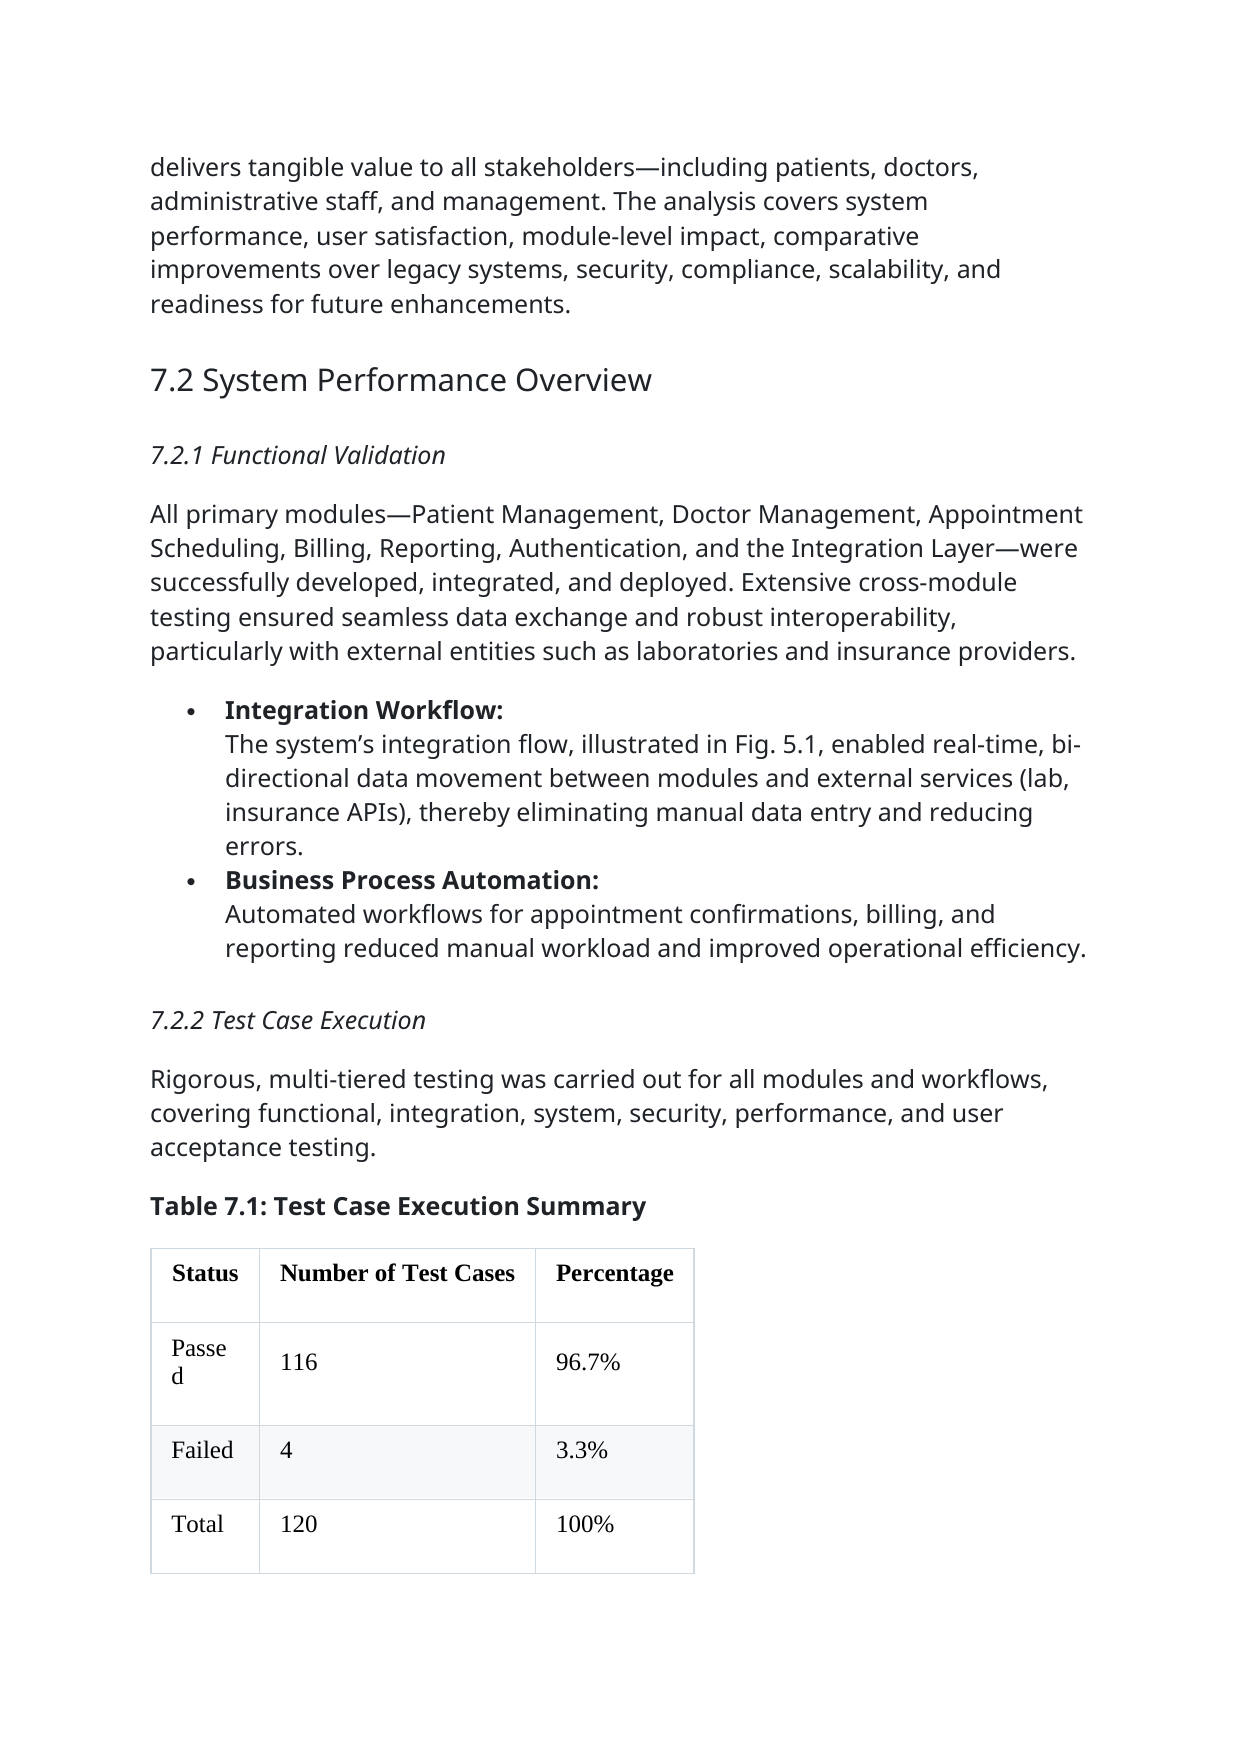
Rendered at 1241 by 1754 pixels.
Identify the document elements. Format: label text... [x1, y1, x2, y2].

table_cell 120 [260, 1500, 535, 1573]
subtitle 7.2 System Performance Overview [150, 358, 1090, 400]
text Rigorous, multi-tiered testing was carried out for all modules and workflows, covering functional, integration, system, security, performance, and user acceptance testing. [150, 1061, 1090, 1163]
table_cell Total [152, 1500, 259, 1573]
table_header Number of Test Cases [260, 1249, 535, 1322]
text All primary modules—Patient Management, Doctor Management, Appointment Scheduling, Billing, Reporting, Authentication, and the Integration Layer—were successfully developed, integrated, and deployed. Extensive cross-module testing ensured seamless data exchange and robust interoperability, particularly with external entities such as laboratories and insurance providers. [150, 497, 1090, 667]
subtitle 7.2.2 Test Case Execution [150, 1002, 1090, 1036]
table_cell 116 [260, 1323, 535, 1424]
table_header Status [152, 1249, 259, 1322]
table_cell 4 [260, 1426, 535, 1498]
table_cell 3.3% [536, 1426, 693, 1498]
list Business Process Automation: Automated workflows for appointment confirmations, billing, and reporting reduced manual workload and improved operational efficiency. [187, 863, 1090, 965]
table_cell 100% [536, 1500, 693, 1573]
text Table 7.1: Test Case Execution Summary [150, 1188, 1090, 1223]
table_cell Failed [152, 1426, 259, 1498]
table_cell 96.7% [536, 1323, 693, 1424]
table_header Percentage [536, 1249, 693, 1322]
subtitle 7.2.1 Functional Validation [150, 438, 1090, 472]
list Integration Workflow: The system’s integration flow, illustrated in Fig. 5.1, enabled real-time, bi-directional data movement between modules and external services (lab, insurance APIs), thereby eliminating manual data entry and reducing errors. [187, 692, 1090, 863]
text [150, 150, 1090, 320]
table_cell Passed [152, 1323, 259, 1424]
